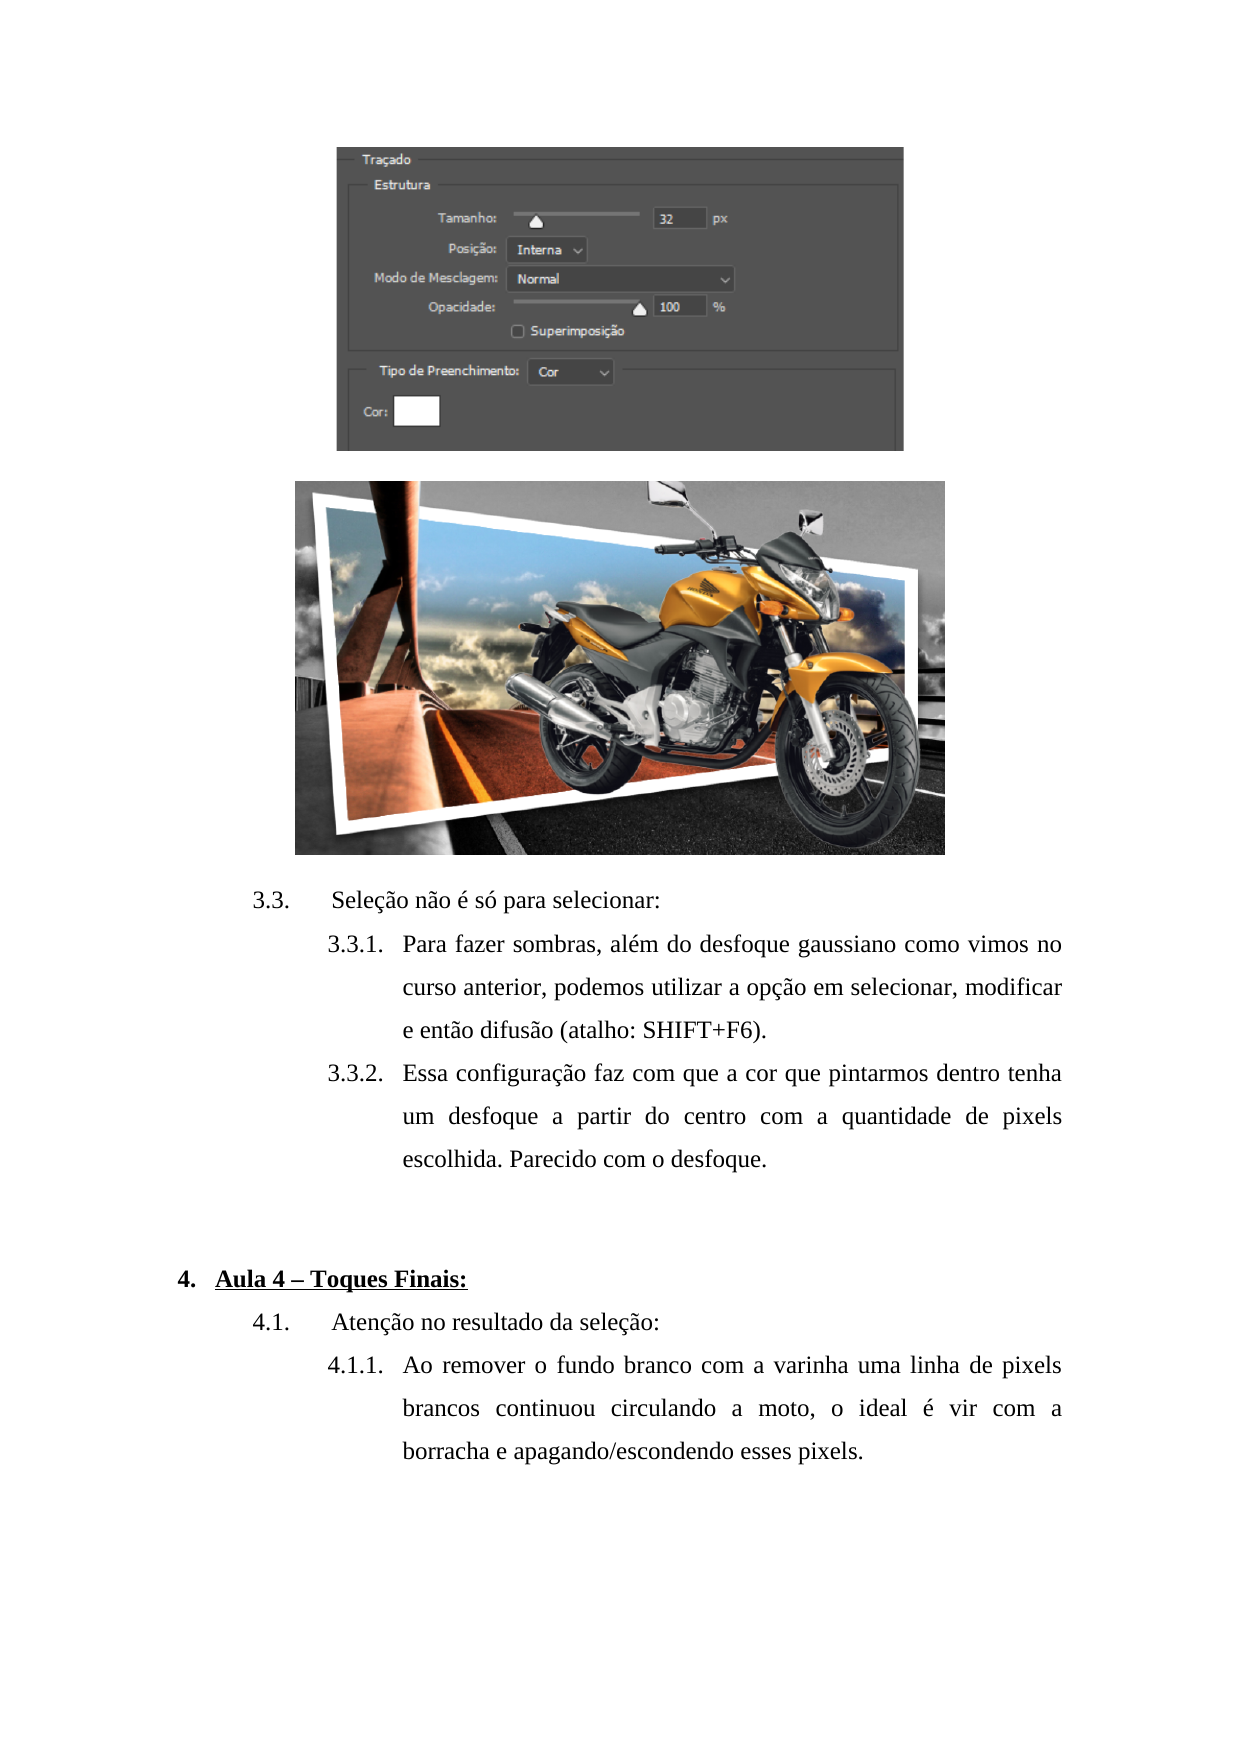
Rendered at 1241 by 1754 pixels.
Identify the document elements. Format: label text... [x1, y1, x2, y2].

list Ao remover o fundo branco com a varinha uma linha de pixels brancos continuou circulando a moto, o ideal é vir com a borracha e apagando/escondendo esses pixels. [327, 1350, 1063, 1465]
picture [336, 147, 904, 451]
list Aula 4 – Toques Finais: [177, 1264, 1063, 1293]
list Atenção no resultado da seleção: [252, 1307, 1063, 1336]
list Para fazer sombras, além do desfoque gaussiano como vimos no curso anterior, podemos utilizar a opção em selecionar, modificar e então difusão (atalho: SHIFT+F6). [327, 929, 1063, 1044]
list Essa configuração faz com que a cor que pintarmos dentro tenha um desfoque a partir do centro com a quantidade de pixels escolhida. Parecido com o desfoque. [327, 1058, 1063, 1173]
picture [295, 481, 945, 855]
list Seleção não é só para selecionar: [252, 886, 1063, 914]
